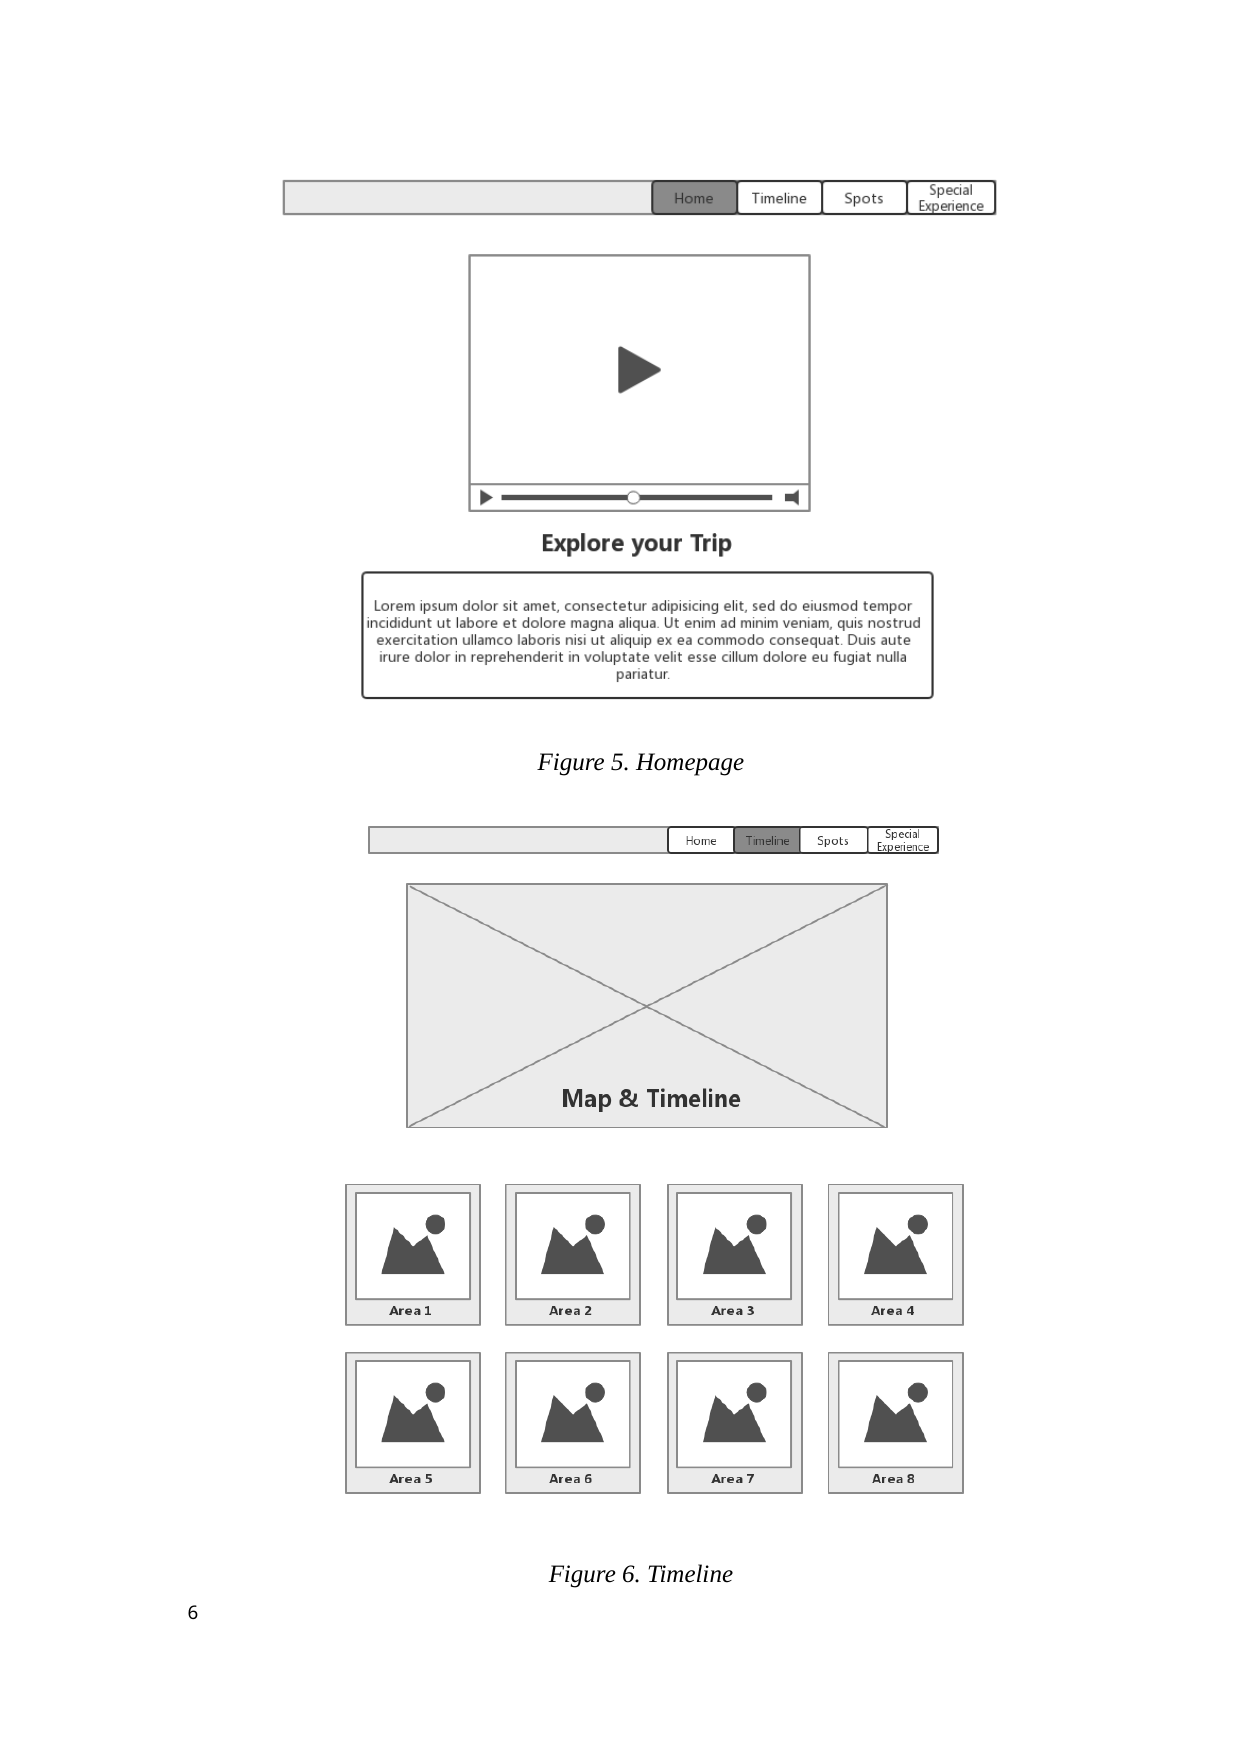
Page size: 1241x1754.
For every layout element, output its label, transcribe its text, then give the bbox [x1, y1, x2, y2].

list Figure 6. Timeline [231, 1557, 1053, 1590]
picture [267, 159, 1017, 723]
list Figure 5. Homepage [231, 745, 1053, 777]
picture [311, 809, 973, 1515]
